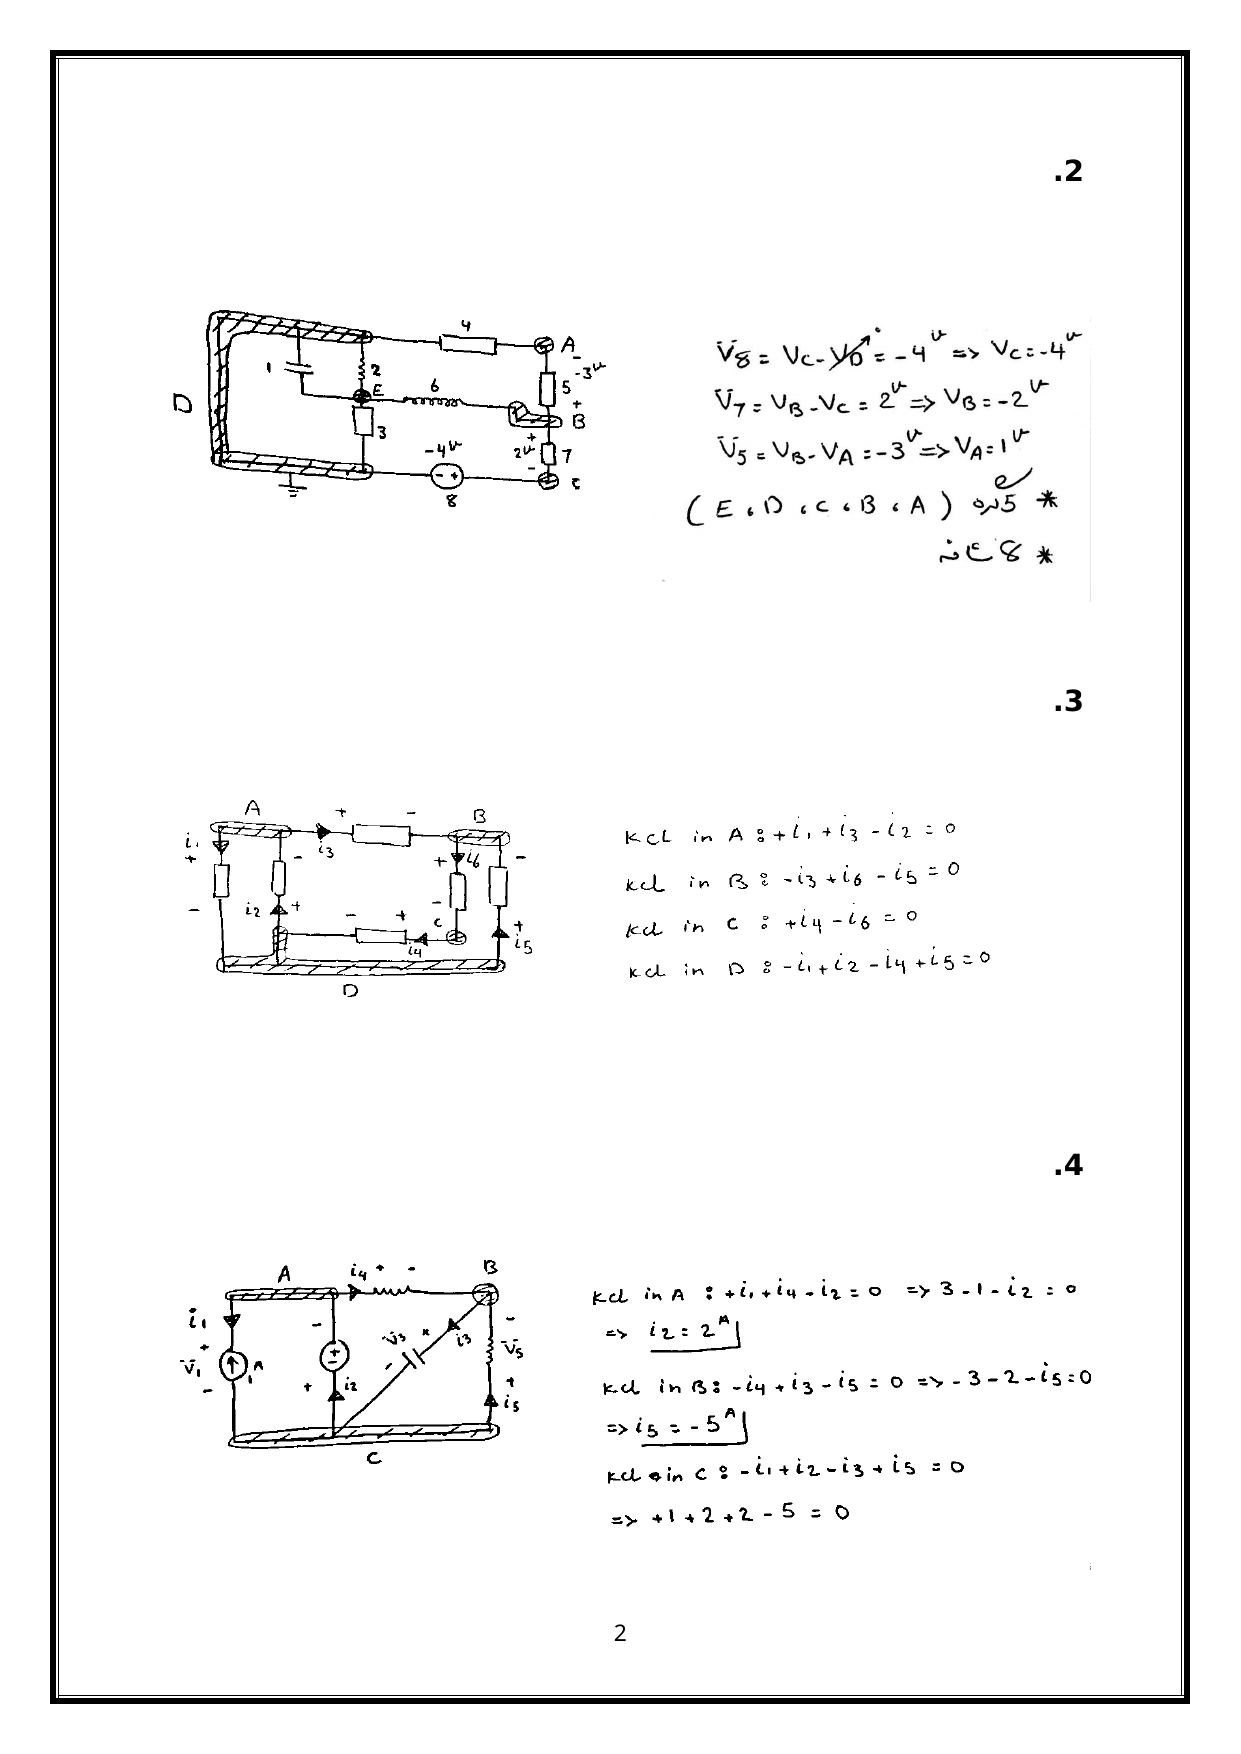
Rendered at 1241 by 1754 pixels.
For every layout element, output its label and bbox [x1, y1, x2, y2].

picture [651, 317, 1091, 585]
